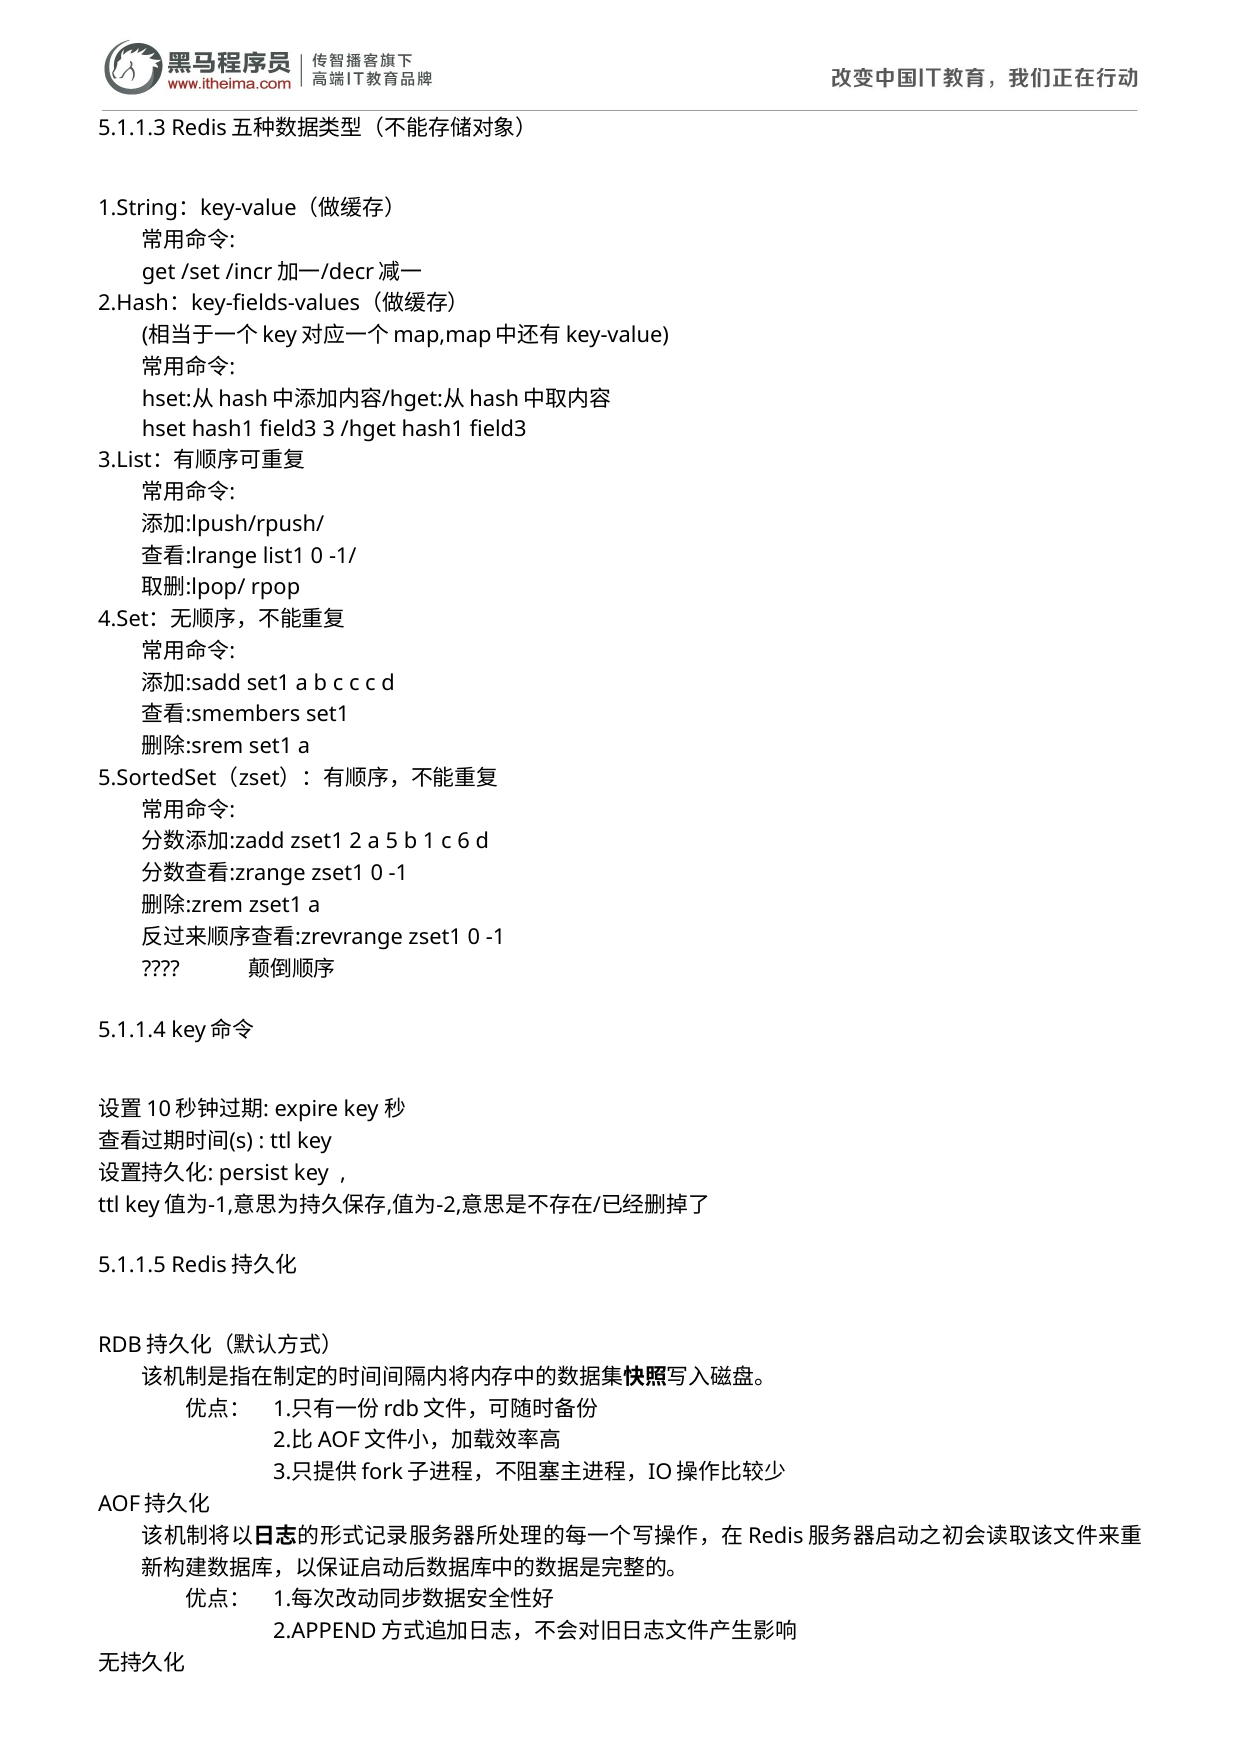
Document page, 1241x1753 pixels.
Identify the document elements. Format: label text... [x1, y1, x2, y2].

text hset:从hash中添加内容/hget:从hash中取内容 [98, 381, 1142, 412]
text (相当于一个key对应一个map,map中还有key-value) [98, 317, 1142, 349]
text 分数添加:zadd zset1 2 a 5 b 1 c 6 d [98, 823, 1142, 855]
text 反过来顺序查看:zrevrange zset1 0 -1 [98, 919, 1142, 951]
text 删除:zrem zset1 a [98, 887, 1142, 919]
text 常用命令: [98, 222, 1142, 254]
text RDB持久化（默认方式） [98, 1327, 1142, 1359]
subtitle 5.1.1.4 key命令 [98, 1012, 1142, 1043]
text 无持久化 [98, 1645, 1142, 1676]
text 常用命令: [98, 349, 1142, 381]
text 添加:lpush/rpush/ [98, 506, 1142, 538]
picture [100, 38, 1140, 110]
text 添加:sadd set1 a b c c c d [98, 665, 1142, 696]
text 查看:smembers set1 [98, 696, 1142, 728]
text 该机制将以日志的形式记录服务器所处理的每一个写操作，在Redis服务器启动之初会读取该文件来重新构建数据库，以保证启动后数据库中的数据是完整的。 [142, 1518, 1142, 1581]
text 4.Set：无顺序，不能重复 [98, 601, 1142, 633]
text 优点： 1.每次改动同步数据安全性好 [142, 1581, 1142, 1613]
text 该机制是指在制定的时间间隔内将内存中的数据集快照写入磁盘。 [98, 1359, 1142, 1391]
text AOF持久化 [98, 1486, 1142, 1518]
text 查看:lrange list1 0 -1/ [98, 538, 1142, 569]
text 3.只提供fork子进程，不阻塞主进程，IO操作比较少 [229, 1454, 1142, 1486]
text 常用命令: [98, 633, 1142, 665]
text 2.Hash：key-fields-values（做缓存） [98, 285, 1142, 317]
text 常用命令: [98, 792, 1142, 823]
text 常用命令: [98, 474, 1142, 506]
text 2.比AOF文件小，加载效率高 [229, 1422, 1142, 1454]
text 5.SortedSet（zset）：有顺序，不能重复 [98, 760, 1142, 792]
text 设置持久化: persist key , [98, 1155, 1142, 1187]
subtitle 5.1.1.5 Redis持久化 [98, 1247, 1142, 1279]
text 2.APPEND方式追加日志，不会对旧日志文件产生影响 [229, 1613, 1142, 1645]
text 分数查看:zrange zset1 0 -1 [98, 855, 1142, 887]
subtitle 5.1.1.3 Redis五种数据类型（不能存储对象） [98, 110, 1142, 142]
text 取删:lpop/ rpop [98, 569, 1142, 601]
text ttl key值为-1,意思为持久保存,值为-2,意思是不存在/已经删掉了 [98, 1187, 1142, 1218]
text 设置10秒钟过期: expire key 秒 [98, 1091, 1142, 1123]
text get /set /incr加一/decr减一 [98, 254, 1142, 285]
text hset hash1 field3 3 /hget hash1 field3 [98, 412, 1142, 442]
text 优点： 1.只有一份rdb文件，可随时备份 [142, 1391, 1142, 1422]
text 查看过期时间(s) : ttl key [98, 1123, 1142, 1155]
text ???? 颠倒顺序 [98, 951, 1142, 982]
text 3.List：有顺序可重复 [98, 442, 1142, 474]
text 1.String：key-value（做缓存） [98, 190, 1142, 222]
text 删除:srem set1 a [98, 728, 1142, 760]
